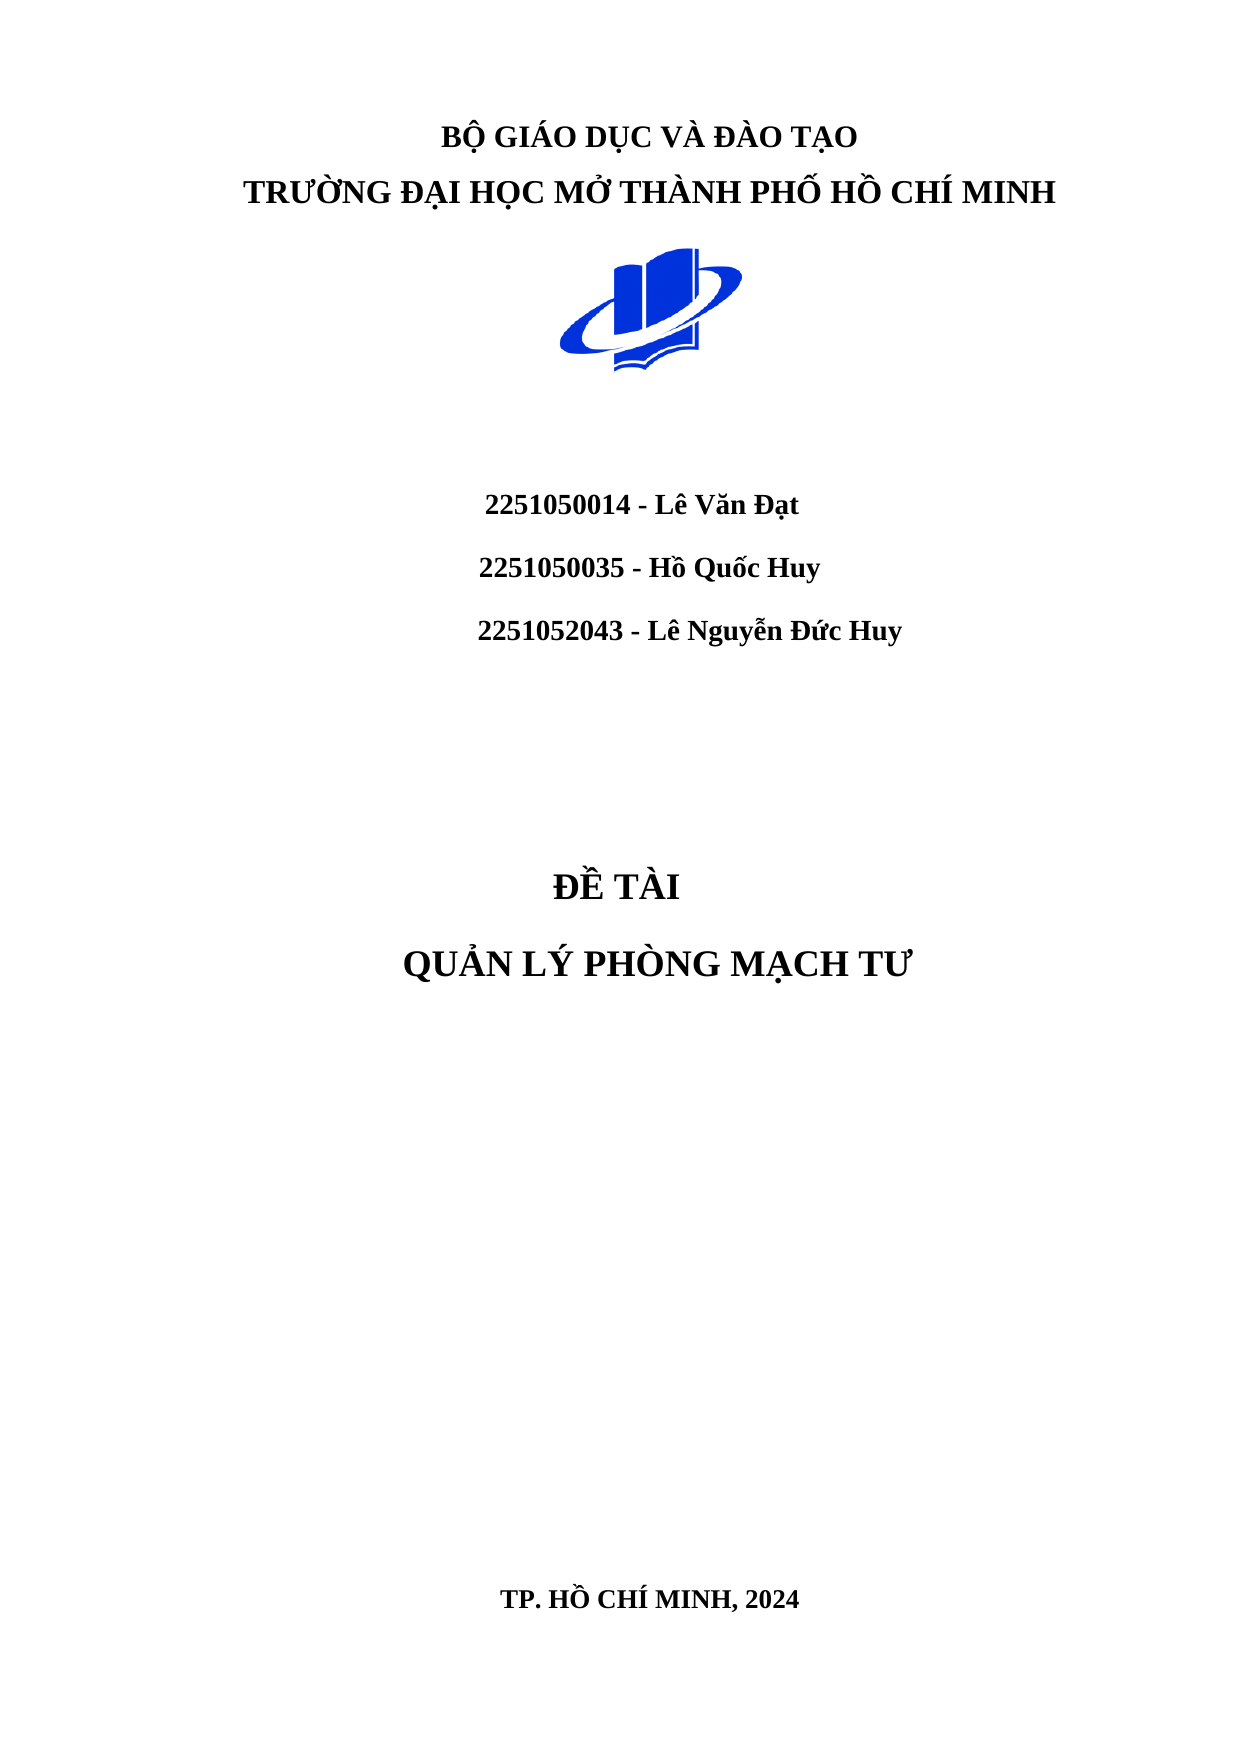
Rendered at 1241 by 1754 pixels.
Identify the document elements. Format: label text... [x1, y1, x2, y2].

text TRƯỜNG ĐẠI HỌC MỞ THÀNH PHỐ HỒ CHÍ MINH [177, 172, 1122, 210]
text 2251052043 - Lê Nguyễn Đức Huy [177, 613, 1122, 647]
text 2251050014 - Lê Văn Đạt [327, 487, 1122, 521]
picture [517, 212, 783, 397]
text BỘ GIÁO DỤC VÀ ĐÀO TẠO [177, 118, 1122, 154]
text QUẢN LÝ PHÒNG MẠCH TƯ [327, 942, 1122, 985]
text 2251050035 - Hồ Quốc Huy [177, 550, 1122, 584]
text TP. HỒ CHÍ MINH, 2024 [177, 1583, 1122, 1614]
text ĐỀ TÀI [477, 864, 1122, 907]
